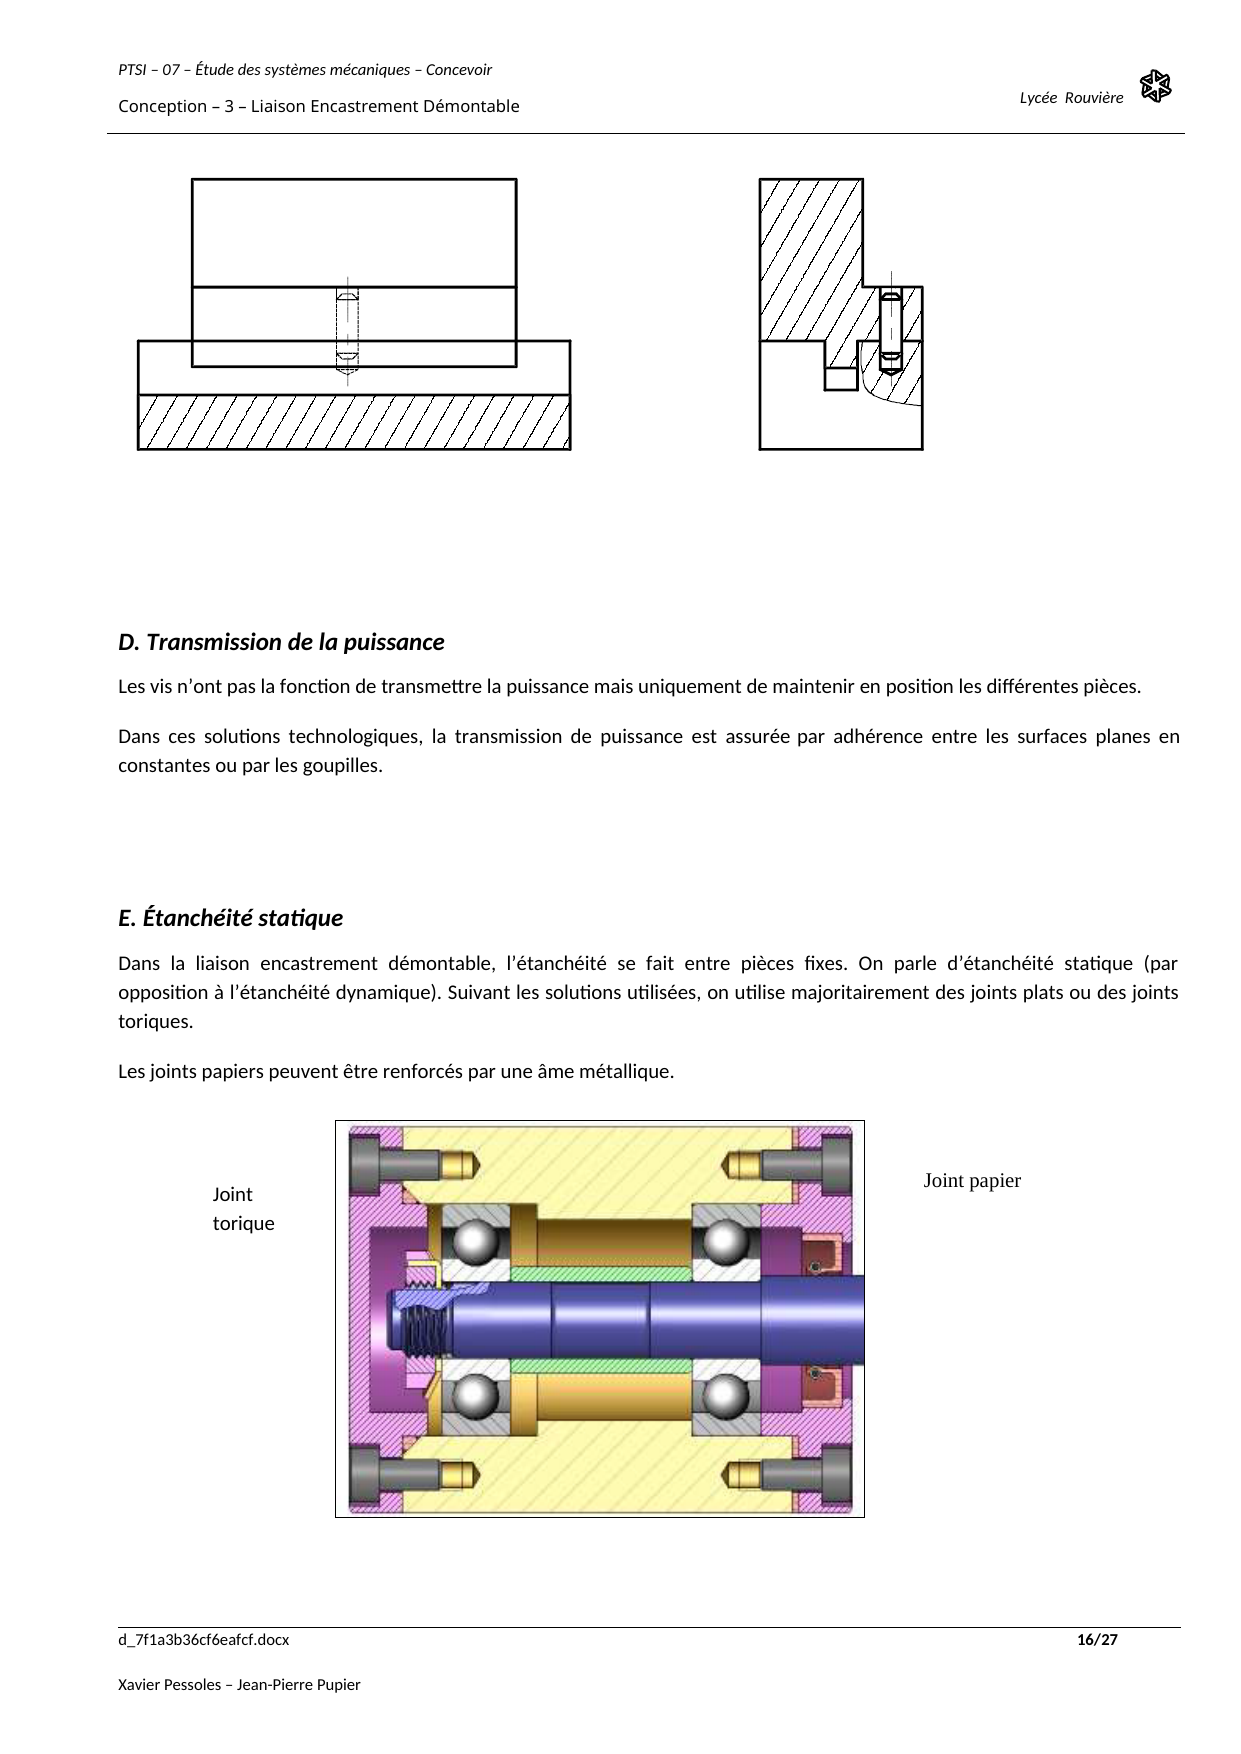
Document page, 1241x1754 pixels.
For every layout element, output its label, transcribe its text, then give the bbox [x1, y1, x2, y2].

text Les vis n’ont pas la fonction de transmettre la puissance mais uniquement de maintenir en position les différentes pièces. [118, 673, 1181, 699]
text Les joints papiers peuvent être renforcés par une âme métallique. [118, 1058, 1181, 1084]
subtitle Étanchéité statique [118, 903, 1181, 933]
text Dans ces solutions technologiques, la transmission de puissance est assurée par adhérence entre les surfaces planes en constantes ou par les goupilles. [118, 723, 1181, 778]
text Dans la liaison encastrement démontable, l’étanchéité se fait entre pièces fixes. On parle d’étanchéité statique (par opposition à l’étanchéité dynamique). Suivant les solutions utilisées, on utilise majoritairement des joints plats ou des joints toriques. [118, 950, 1181, 1034]
subtitle Transmission de la puissance [118, 626, 1181, 656]
